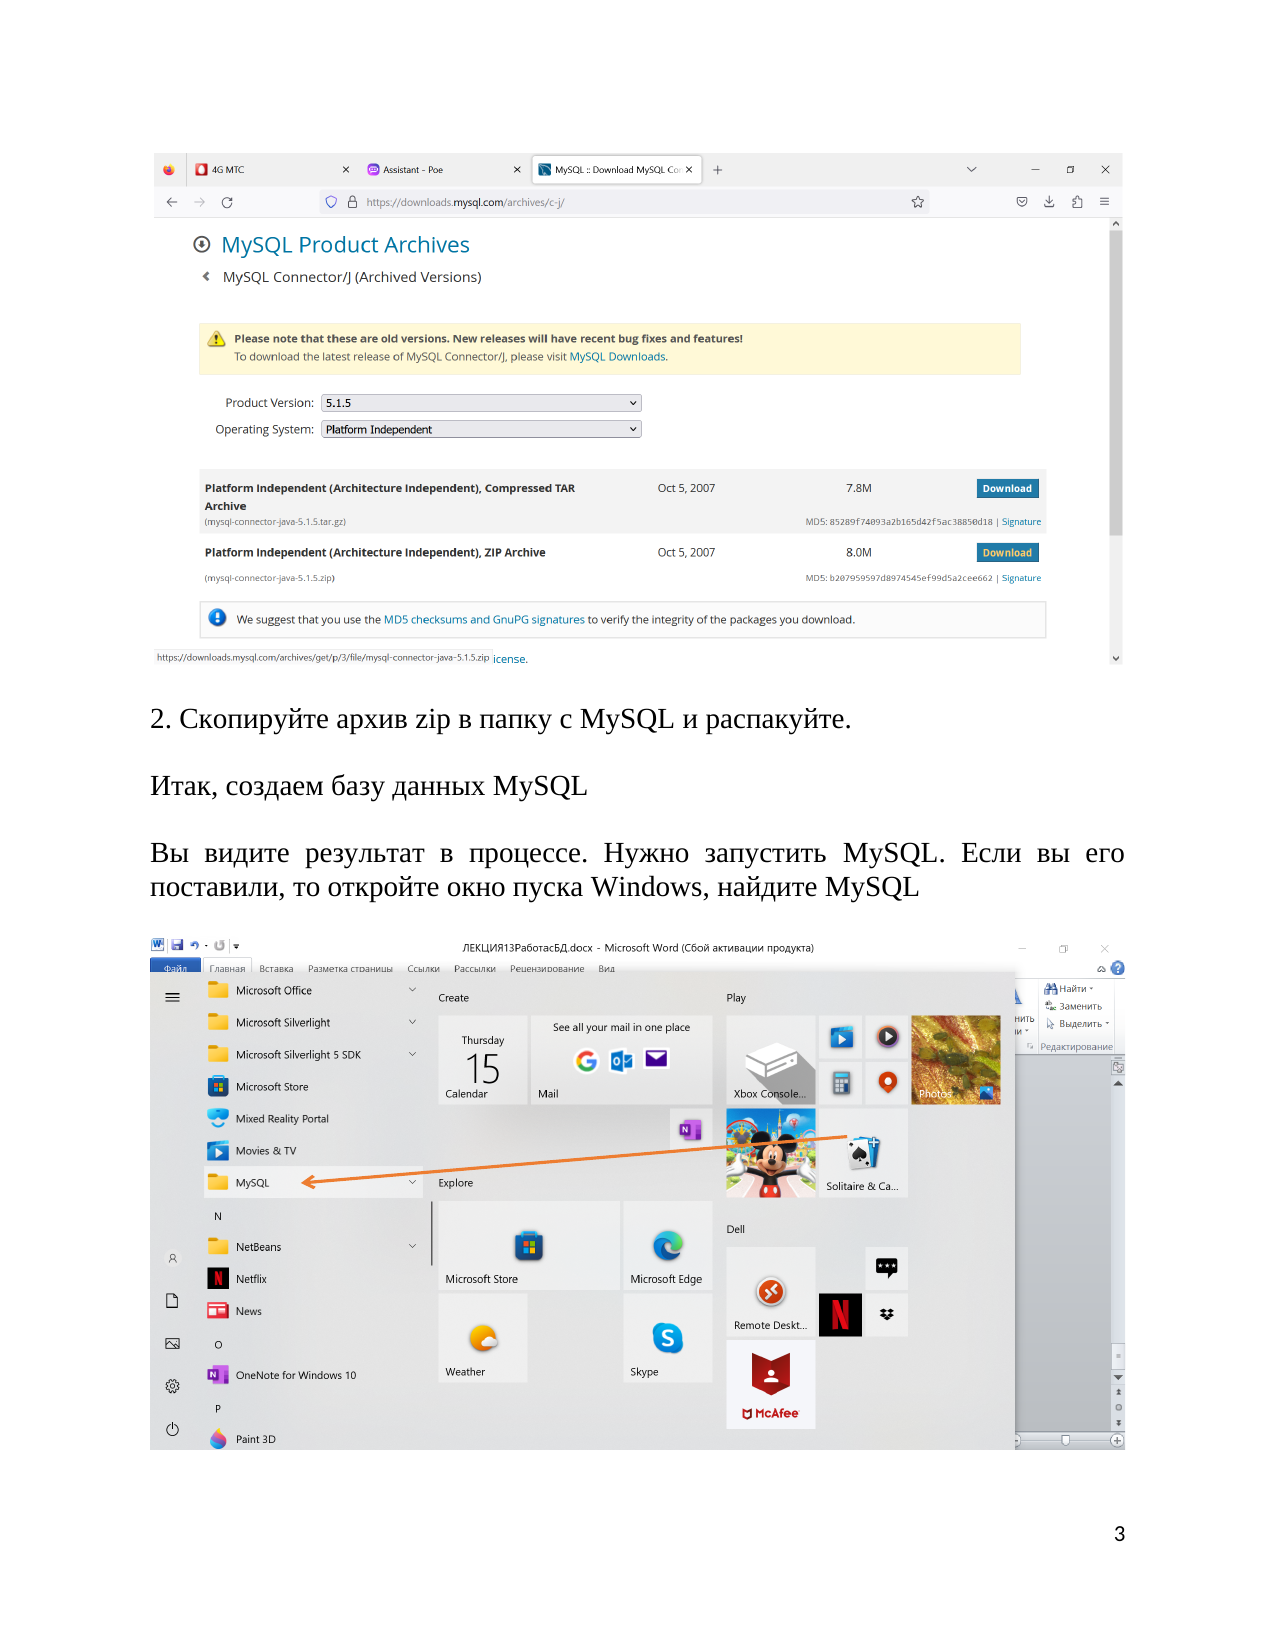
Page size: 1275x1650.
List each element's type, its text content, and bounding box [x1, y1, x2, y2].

picture [150, 150, 1125, 668]
text Итак, создаем базу данных MySQL [150, 768, 1125, 802]
text Вы видите результат в процессе. Нужно запустить MySQL. Если вы его поставили, то откройте окно пуска Windows, найдите MySQL [150, 836, 1125, 903]
text 2. Скопируйте архив zip в папку с MySQL и распакуйте. [150, 701, 1125, 735]
picture [150, 936, 1125, 1450]
